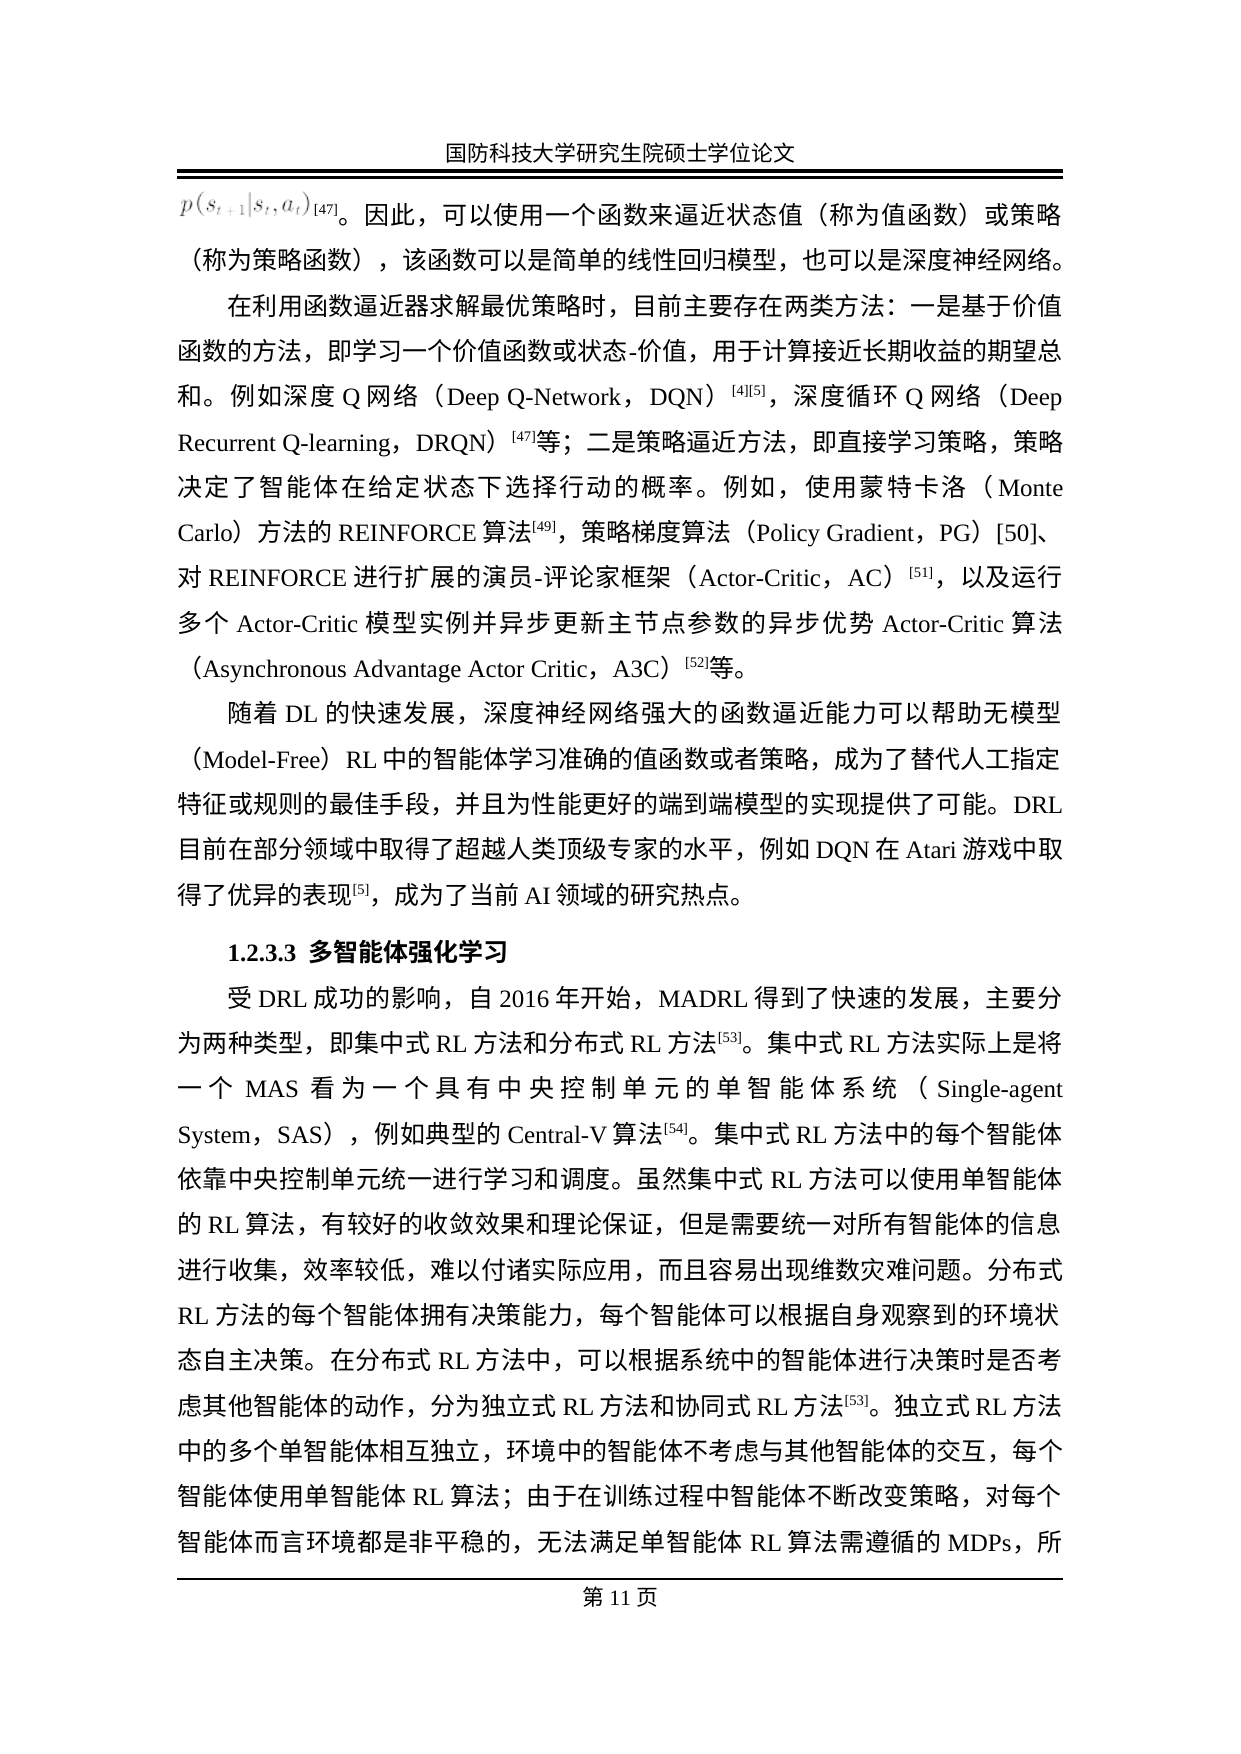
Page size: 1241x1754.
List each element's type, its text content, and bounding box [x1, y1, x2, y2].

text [177, 185, 1063, 277]
text 在利用函数逼近器求解最优策略时，目前主要存在两类方法：一是基于价值函数的方法，即学习一个价值函数或状态-价值，用于计算接近长期收益的期望总和。例如深度Q网络（Deep Q-Network，DQN）[4][5]，深度循环Q网络（Deep Recurrent Q-learning，DRQN）[47]等；二是策略逼近方法，即直接学习策略，策略决定了智能体在给定状态下选择行动的概率。例如，使用蒙特卡洛（Monte Carlo）方法的REINFORCE算法[49]，策略梯度算法（Policy Gradient，PG）[50]、对REINFORCE进行扩展的演员-评论家框架（Actor-Critic，AC）[51]，以及运行多个Actor-Critic模型实例并异步更新主节点参数的异步优势Actor-Critic算法（Asynchronous Advantage Actor Critic，A3C）[52]等。 [177, 286, 1063, 685]
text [177, 978, 1063, 1558]
text 1.2.3.3 多智能体强化学习 [177, 933, 1063, 969]
text 随着DL的快速发展，深度神经网络强大的函数逼近能力可以帮助无模型（Model-Free）RL中的智能体学习准确的值函数或者策略，成为了替代人工指定特征或规则的最佳手段，并且为性能更好的端到端模型的实现提供了可能。DRL目前在部分领域中取得了超越人类顶级专家的水平，例如DQN在Atari游戏中取得了优异的表现[5]，成为了当前AI领域的研究热点。 [177, 694, 1063, 911]
